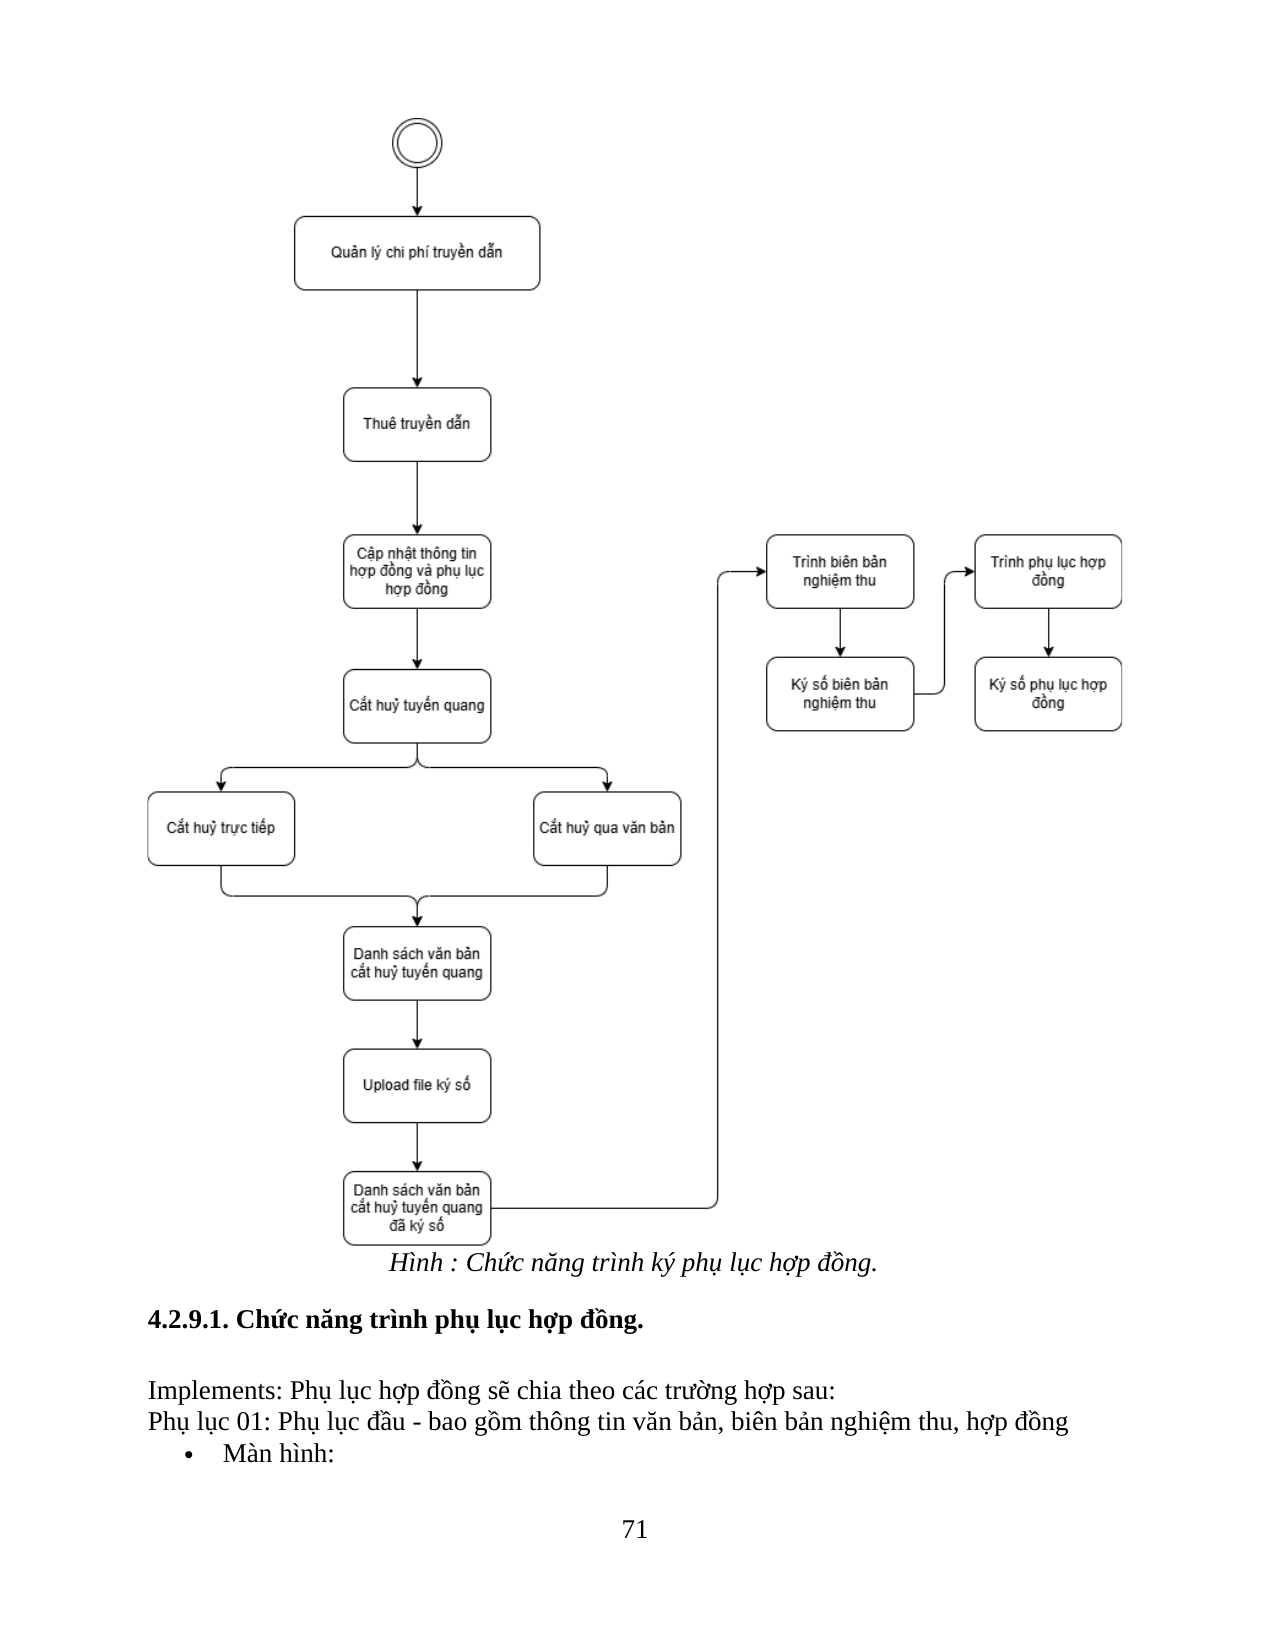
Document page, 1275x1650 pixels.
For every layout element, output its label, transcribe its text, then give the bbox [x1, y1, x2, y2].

text Hình : Chức năng trình ký phụ lục hợp đồng. [148, 1247, 1122, 1278]
text 4.2.9.1. Chức năng trình phụ lục hợp đồng. [148, 1303, 1122, 1334]
picture [147, 118, 1123, 1247]
list Màn hình: [185, 1437, 1122, 1468]
text Implements: Phụ lục hợp đồng sẽ chia theo các trường hợp sau: [148, 1374, 1122, 1406]
text Phụ lục 01: Phụ lục đầu - bao gồm thông tin văn bản, biên bản nghiệm thu, hợp đồng [148, 1406, 1122, 1437]
